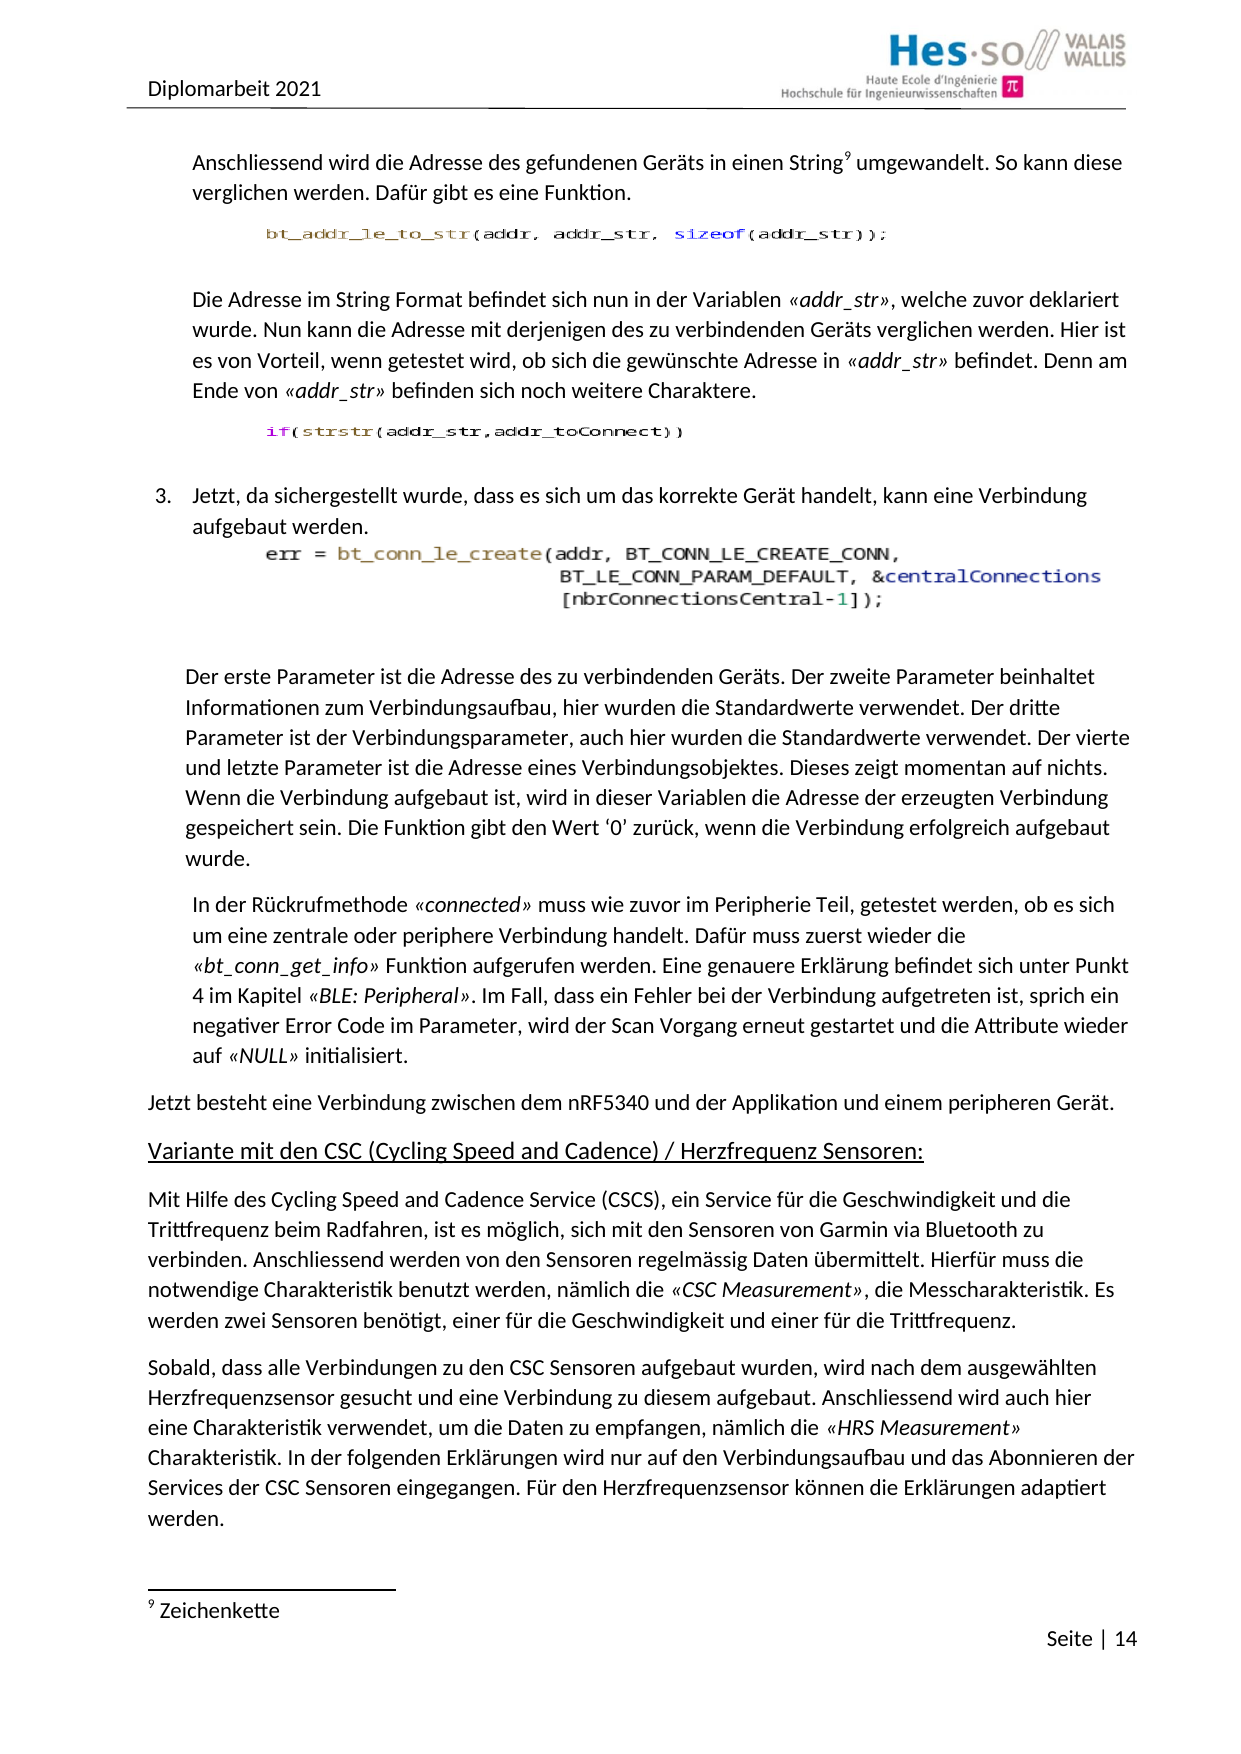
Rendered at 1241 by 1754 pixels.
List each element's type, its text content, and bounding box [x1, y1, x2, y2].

picture [771, 12, 1137, 119]
text Die Adresse im String Format befindet sich nun in der Variablen «addr_str», welche zuvor deklariert wurde. Nun kann die Adresse mit derjenigen des zu verbindenden Geräts verglichen werden. Hier ist es von Vorteil, wenn getestet wird, ob sich die gewünschte Adresse in «addr_str» befindet. Denn am Ende von «addr_str» befinden sich noch weitere Charaktere. [192, 285, 1137, 404]
text Mit Hilfe des Cycling Speed and Cadence Service (CSCS), ein Service für die Geschwindigkeit und die Trittfrequenz beim Radfahren, ist es möglich, sich mit den Sensoren von Garmin via Bluetooth zu verbinden. Anschliessend werden von den Sensoren regelmässig Daten übermittelt. Hierfür muss die notwendige Charakteristik benutzt werden, nämlich die «CSC Measurement», die Messcharakteristik. Es werden zwei Sensoren benötigt, einer für die Geschwindigkeit und einer für die Trittfrequenz. [148, 1185, 1137, 1334]
text Variante mit den CSC (Cycling Speed and Cadence) / Herzfrequenz Sensoren: [148, 1135, 1137, 1166]
text Anschliessend wird die Adresse des gefundenen Geräts in einen String umgewandelt. So kann diese verglichen werden. Dafür gibt es eine Funktion. [192, 148, 1137, 206]
text Jetzt besteht eine Verbindung zwischen dem nRF5340 und der Applikation und einem peripheren Gerät. [148, 1088, 1137, 1116]
list Jetzt, da sichergestellt wurde, dass es sich um das korrekte Gerät handelt, kann eine Verbindung aufgebaut werden. [154, 482, 1137, 540]
text Der erste Parameter ist die Adresse des zu verbindenden Geräts. Der zweite Parameter beinhaltet Informationen zum Verbindungsaufbau, hier wurden die Standardwerte verwendet. Der dritte Parameter ist der Verbindungsparameter, auch hier wurden die Standardwerte verwendet. Der vierte und letzte Parameter ist die Adresse eines Verbindungsobjektes. Dieses zeigt momentan auf nichts. Wenn die Verbindung aufgebaut ist, wird in dieser Variablen die Adresse der erzeugten Verbindung gespeichert sein. Die Funktion gibt den Wert ‘0’ zurück, wenn die Verbindung erfolgreich aufgebaut wurde. [185, 662, 1137, 872]
text Sobald, dass alle Verbindungen zu den CSC Sensoren aufgebaut wurden, wird nach dem ausgewählten Herzfrequenzsensor gesucht und eine Verbindung zu diesem aufgebaut. Anschliessend wird auch hier eine Charakteristik verwendet, um die Daten zu empfangen, nämlich die «HRS Measurement» Charakteristik. In der folgenden Erklärungen wird nur auf den Verbindungsaufbau und das Abonnieren der Services der CSC Sensoren eingegangen. Für den Herzfrequenzsensor können die Erklärungen adaptiert werden. [148, 1353, 1137, 1532]
text In der Rückrufmethode «connected» muss wie zuvor im Peripherie Teil, getestet werden, ob es sich um eine zentrale oder periphere Verbindung handelt. Dafür muss zuerst wieder die «bt_conn_get_info» Funktion aufgerufen werden. Eine genauere Erklärung befindet sich unter Punkt 4 im Kapitel «BLE: Peripheral». Im Fall, dass ein Fehler bei der Verbindung aufgetreten ist, sprich ein negativer Error Code im Parameter, wird der Scan Vorgang erneut gestartet und die Attribute wieder auf «NULL» initialisiert. [192, 891, 1137, 1069]
